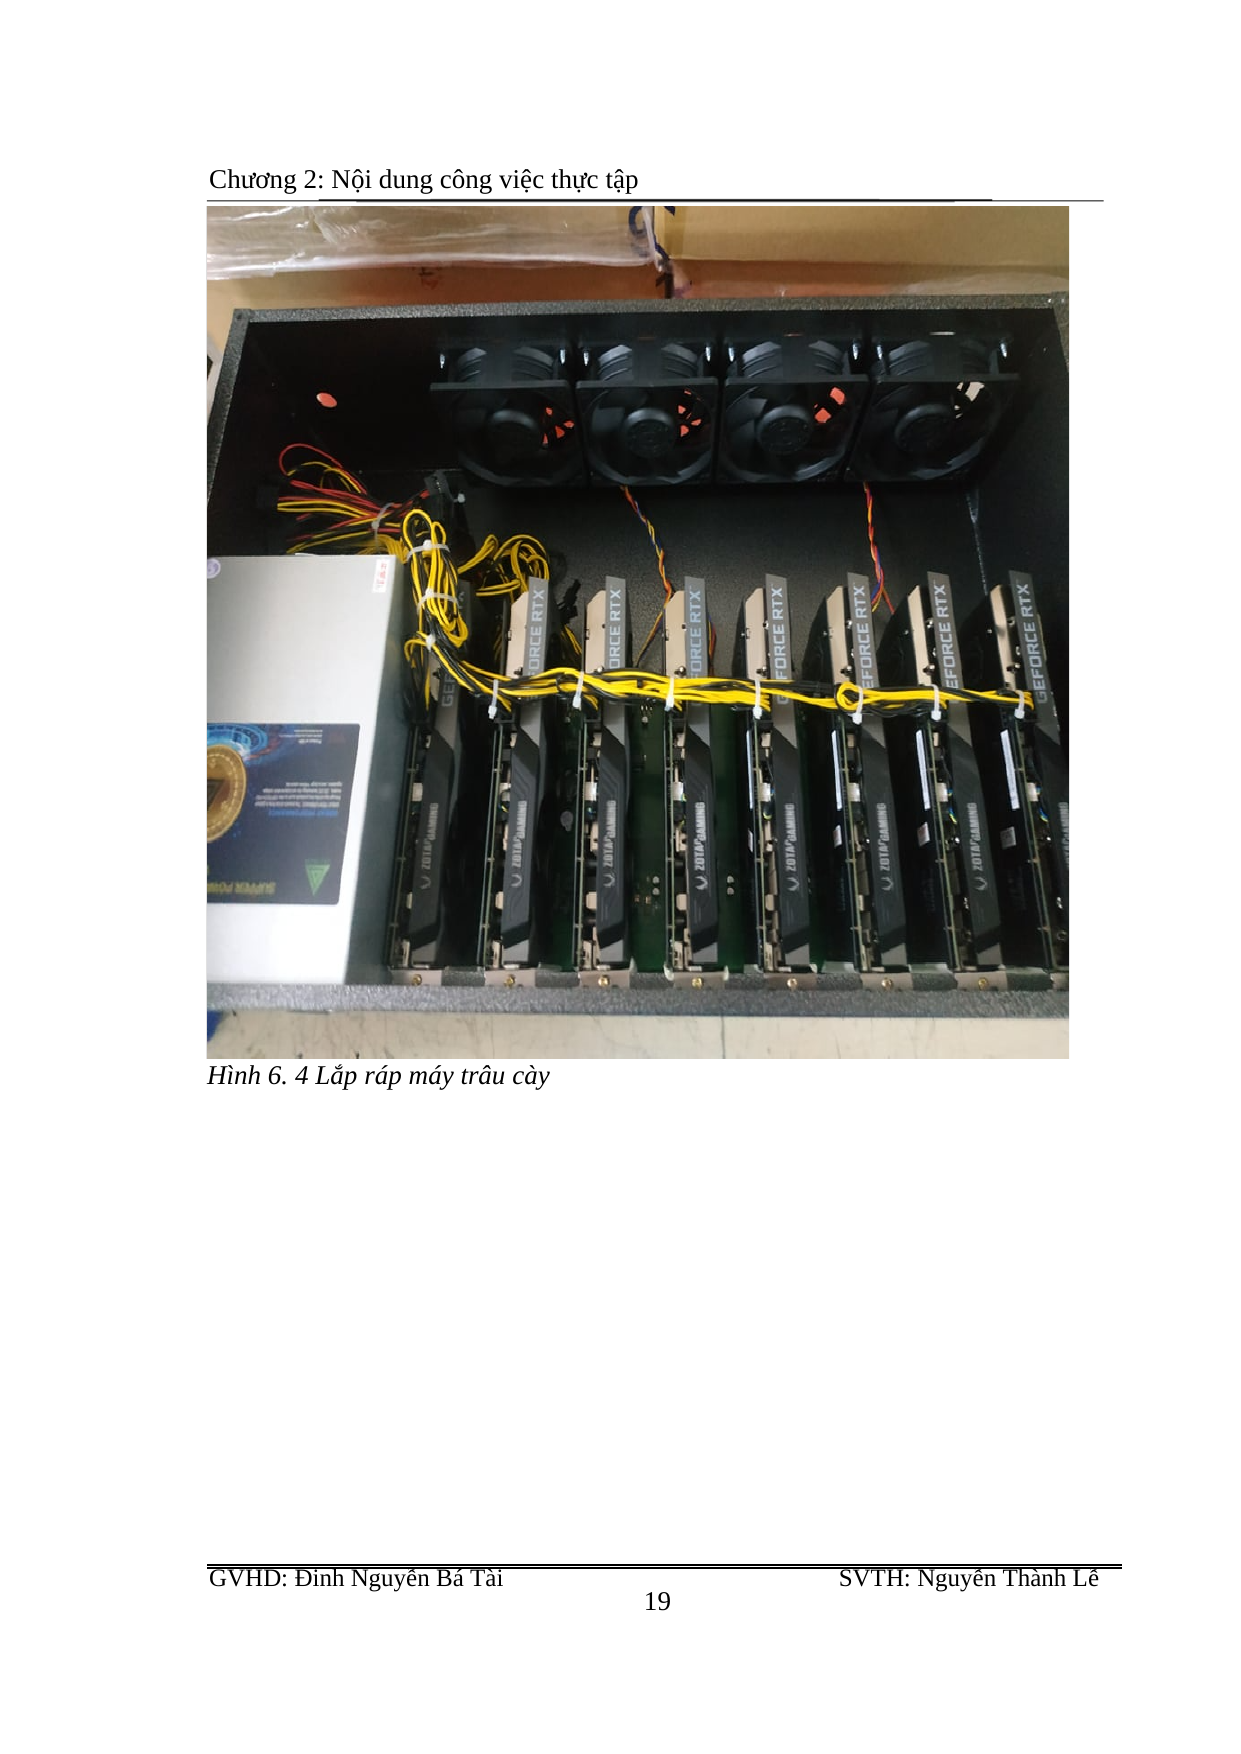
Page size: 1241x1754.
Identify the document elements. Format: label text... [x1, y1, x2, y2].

picture [206, 195, 1104, 203]
picture [206, 206, 1070, 1059]
text Hình 6. 4 Lắp ráp máy trâu cày [207, 1059, 1122, 1090]
